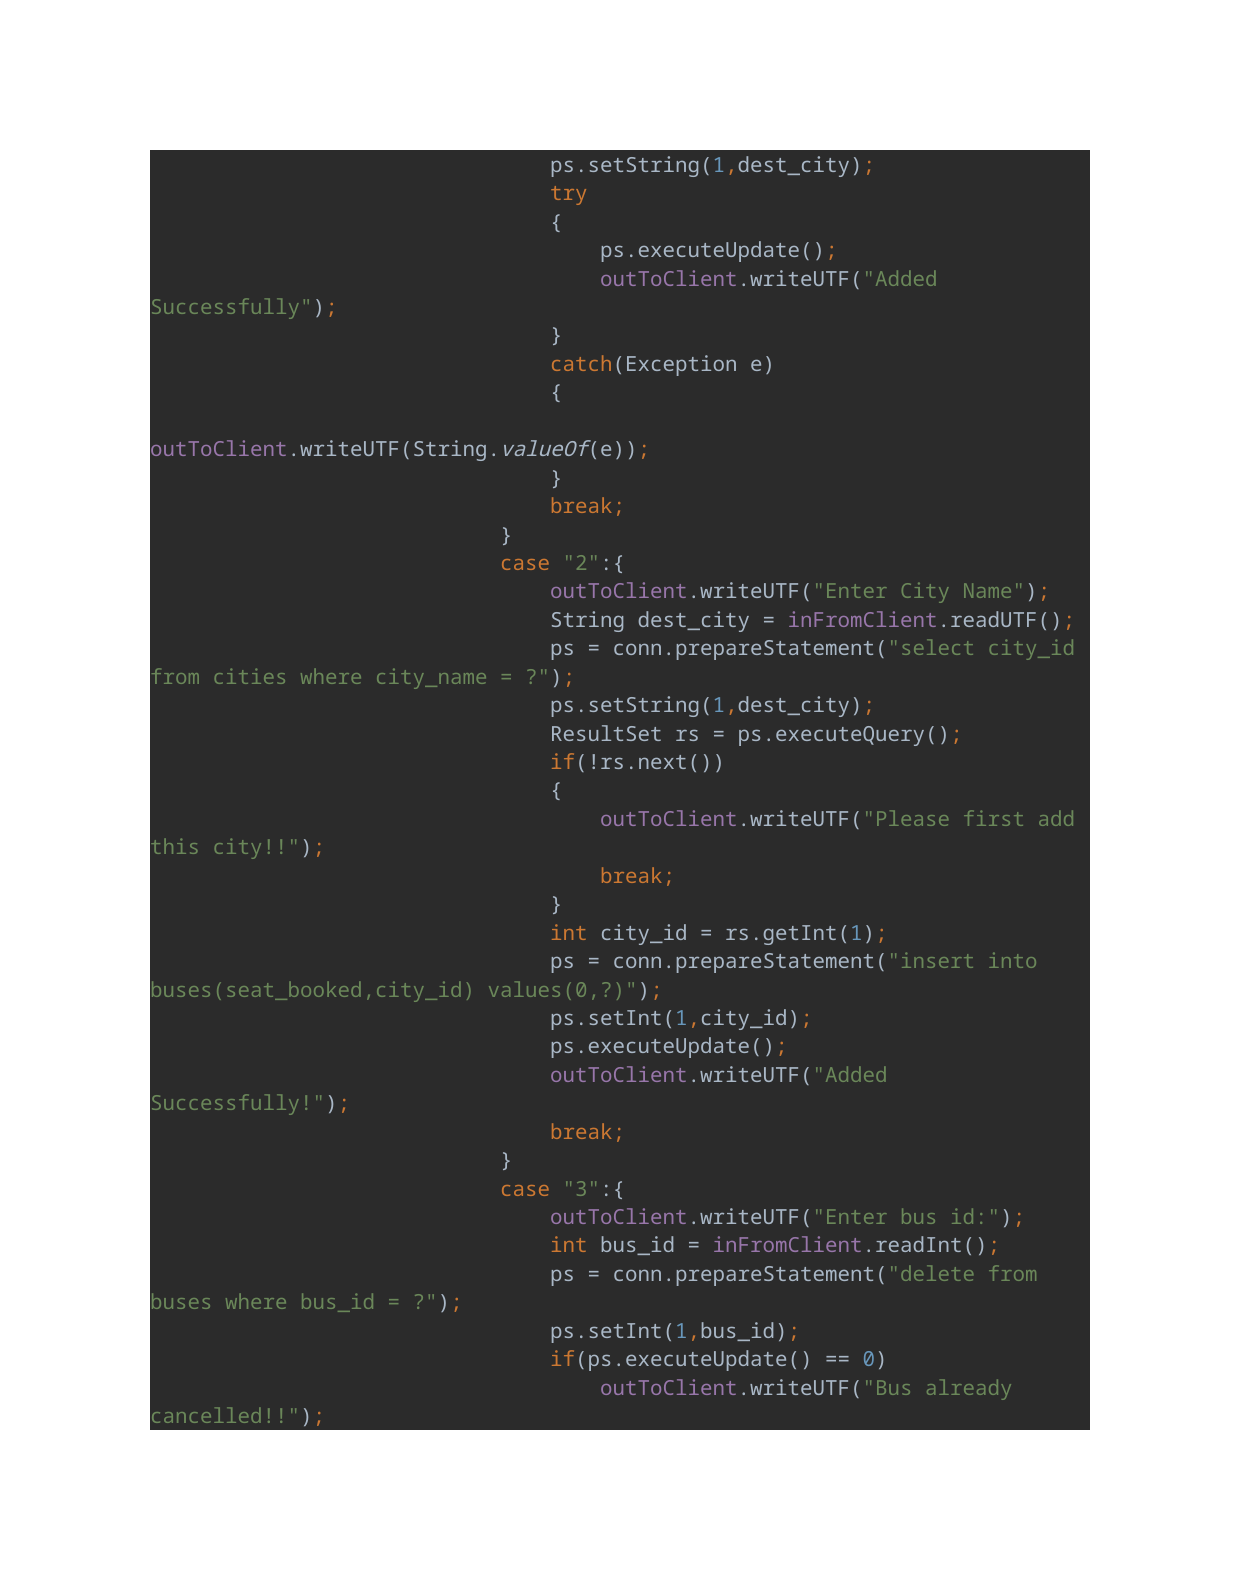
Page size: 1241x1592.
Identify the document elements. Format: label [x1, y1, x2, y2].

text [150, 150, 1090, 1430]
